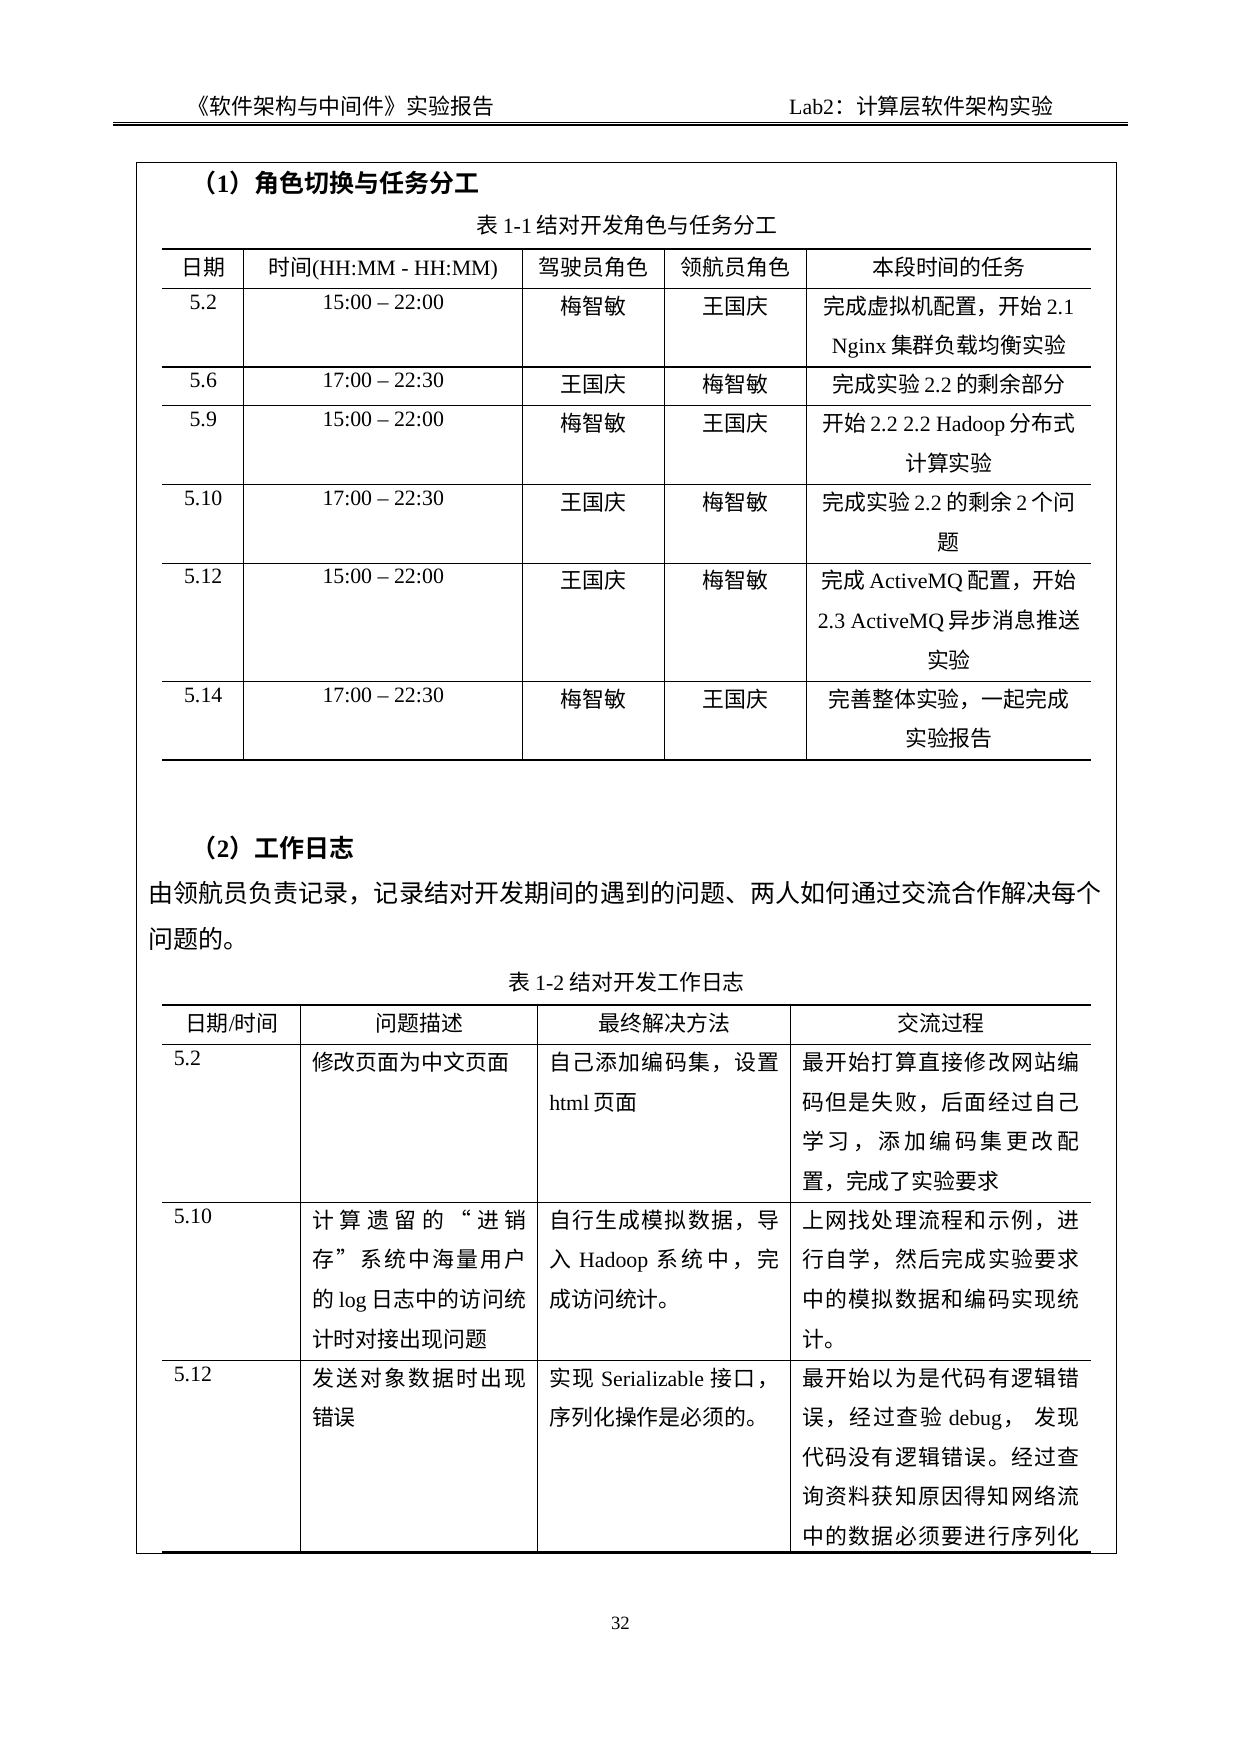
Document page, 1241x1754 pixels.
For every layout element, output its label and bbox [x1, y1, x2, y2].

table_cell [137, 163, 1116, 1553]
